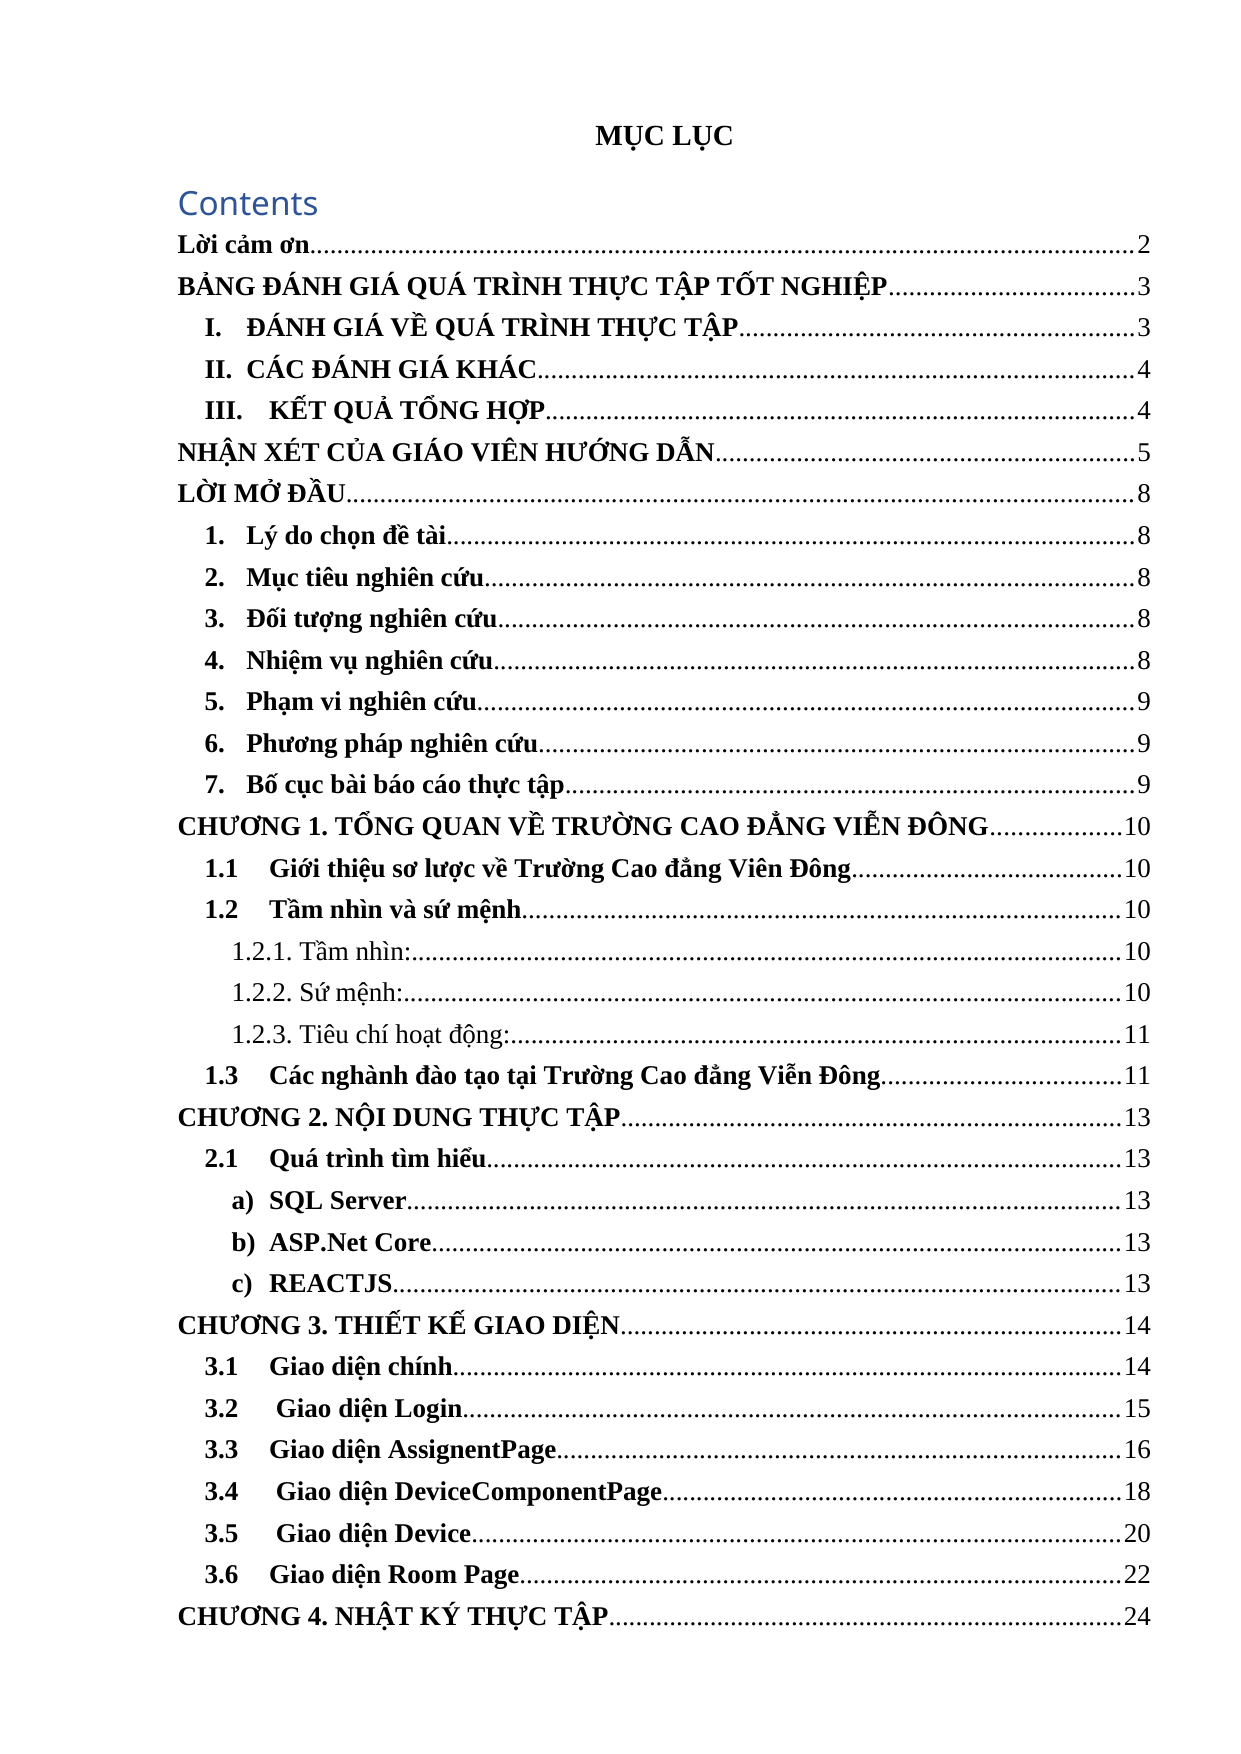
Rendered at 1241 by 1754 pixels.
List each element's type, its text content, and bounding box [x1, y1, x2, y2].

text MỤC LỤC [177, 118, 1152, 152]
